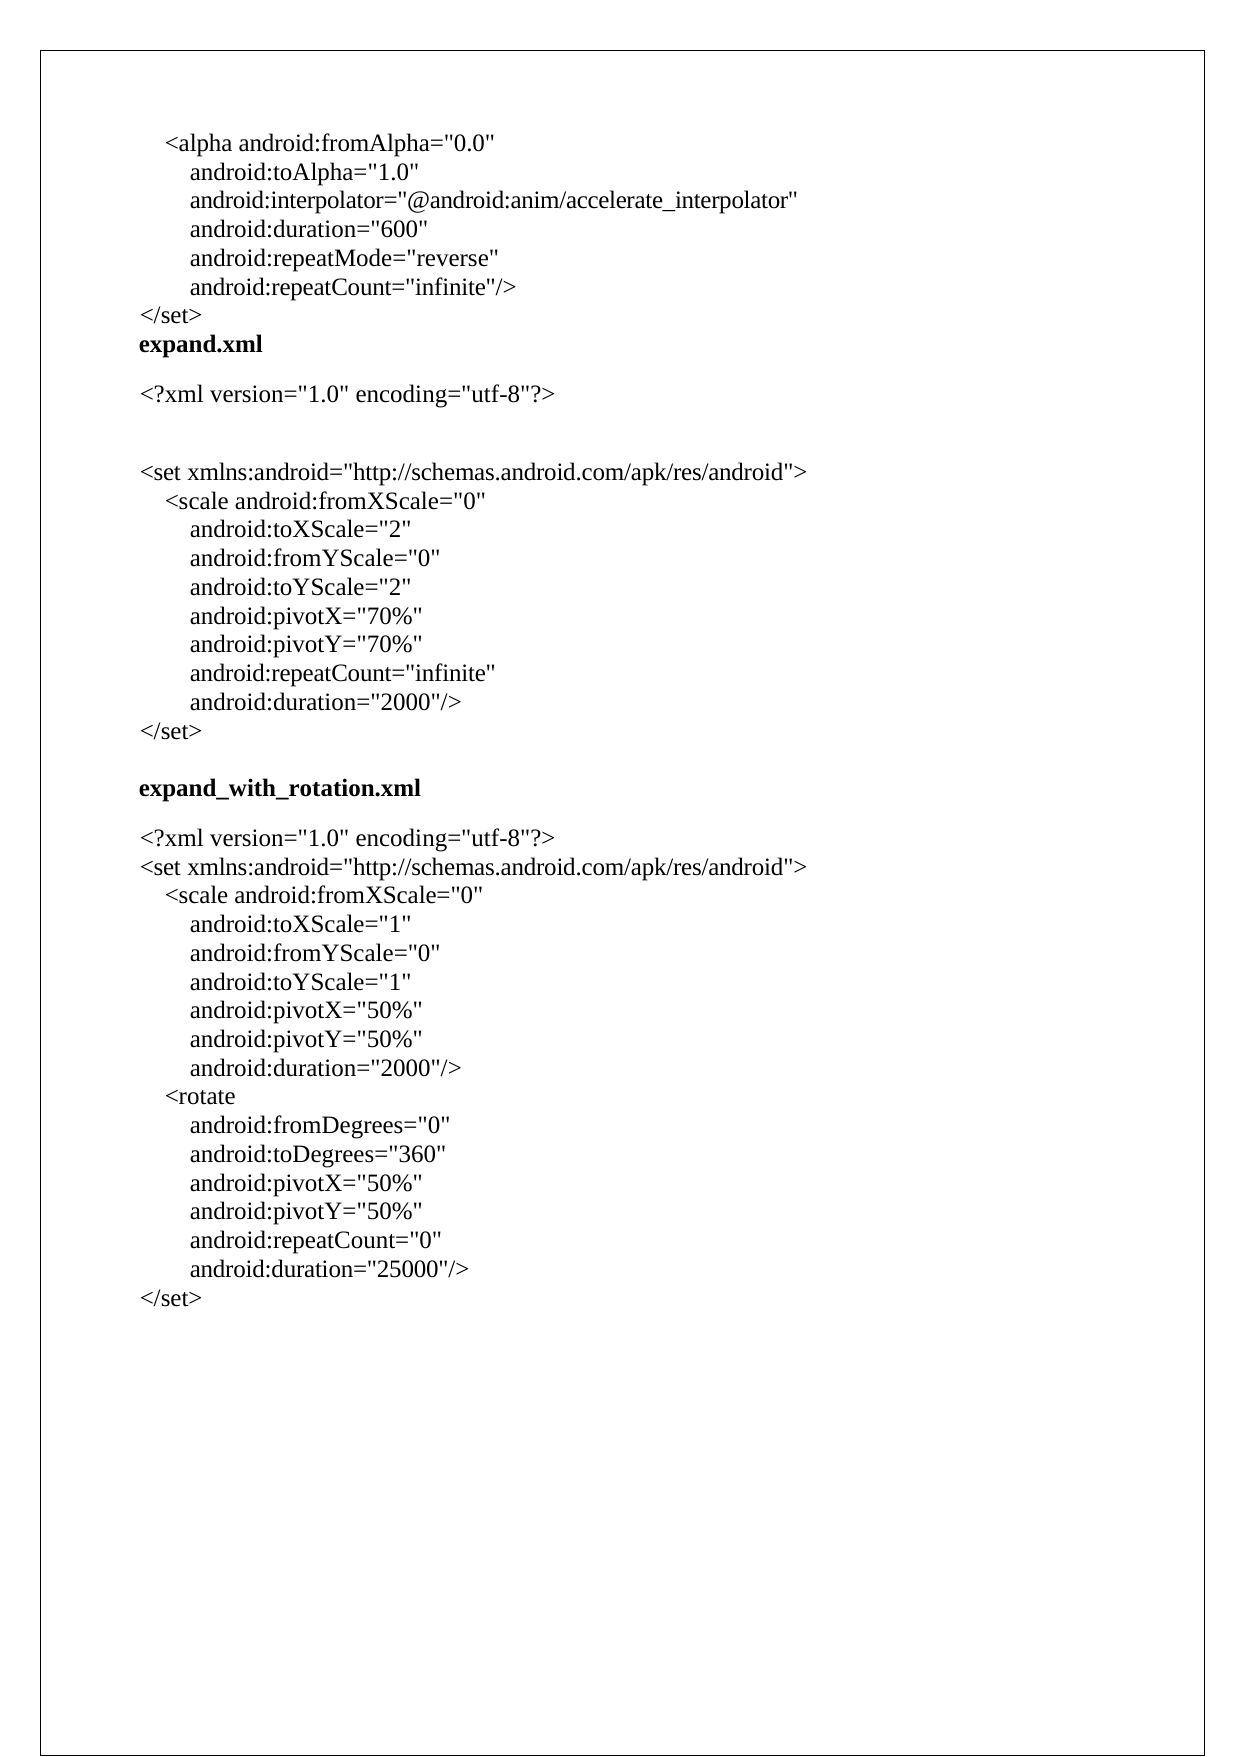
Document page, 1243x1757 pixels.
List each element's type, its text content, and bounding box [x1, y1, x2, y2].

text <set xmlns:android="http://schemas.android.com/apk/res/android"> [139, 852, 1204, 880]
text android:interpolator="@android:anim/accelerate_interpolator" android:duration="600" [189, 186, 897, 243]
text android:fromDegrees="0" android:toDegrees="360" android:pivotX="50%" android:pivotY="50%" android:repeatCount="0" android:duration="25000"/> [189, 1110, 471, 1283]
subtitle expand_with_rotation.xml [138, 773, 1204, 802]
text android:repeatMode="reverse" android:repeatCount="infinite"/> [189, 243, 518, 301]
text <alpha android:fromAlpha="0.0" android:toAlpha="1.0" [164, 128, 545, 186]
text <?xml version="1.0" encoding="utf-8"?> [139, 823, 1204, 852]
text </set> [139, 716, 1204, 745]
text <?xml version="1.0" encoding="utf-8"?> [139, 379, 1204, 408]
text <scale android:fromXScale="0" android:toXScale="1" android:fromYScale="0" android:toYScale="1" android:pivotX="50%" android:pivotY="50%" android:duration="2000"/> [164, 881, 545, 1082]
subtitle expand.xml [138, 329, 1204, 358]
text <set xmlns:android="http://schemas.android.com/apk/res/android"> [139, 457, 1204, 486]
text <rotate [164, 1082, 1204, 1110]
text <scale android:fromXScale="0" android:toXScale="2" android:fromYScale="0" android:toYScale="2" android:pivotX="70%" android:pivotY="70%" android:repeatCount="infinite" android:duration="2000"/> [164, 486, 498, 716]
text </set> [139, 1283, 1204, 1312]
text </set> [139, 301, 1204, 329]
